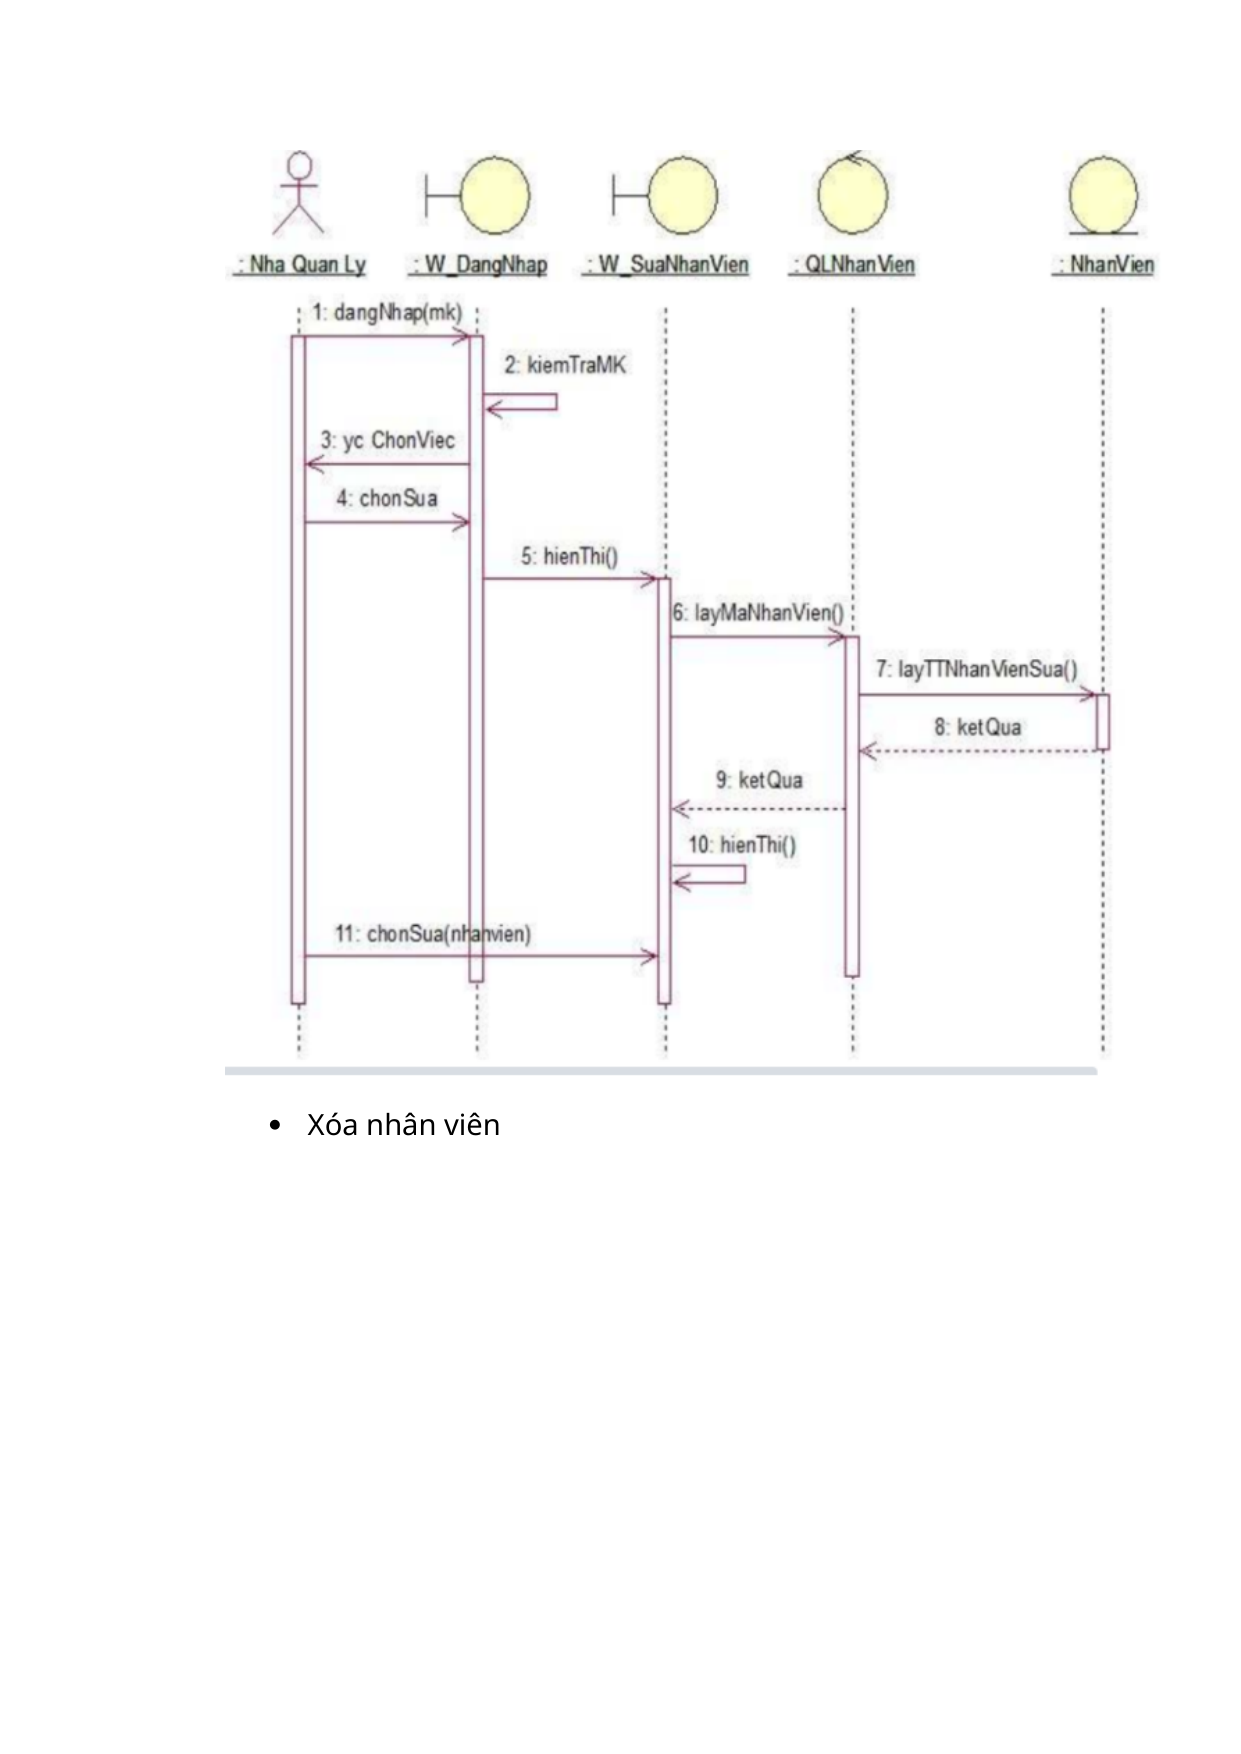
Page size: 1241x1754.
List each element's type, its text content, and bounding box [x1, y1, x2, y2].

list Xóa nhân viên [270, 1104, 1090, 1143]
picture [225, 150, 1165, 1085]
